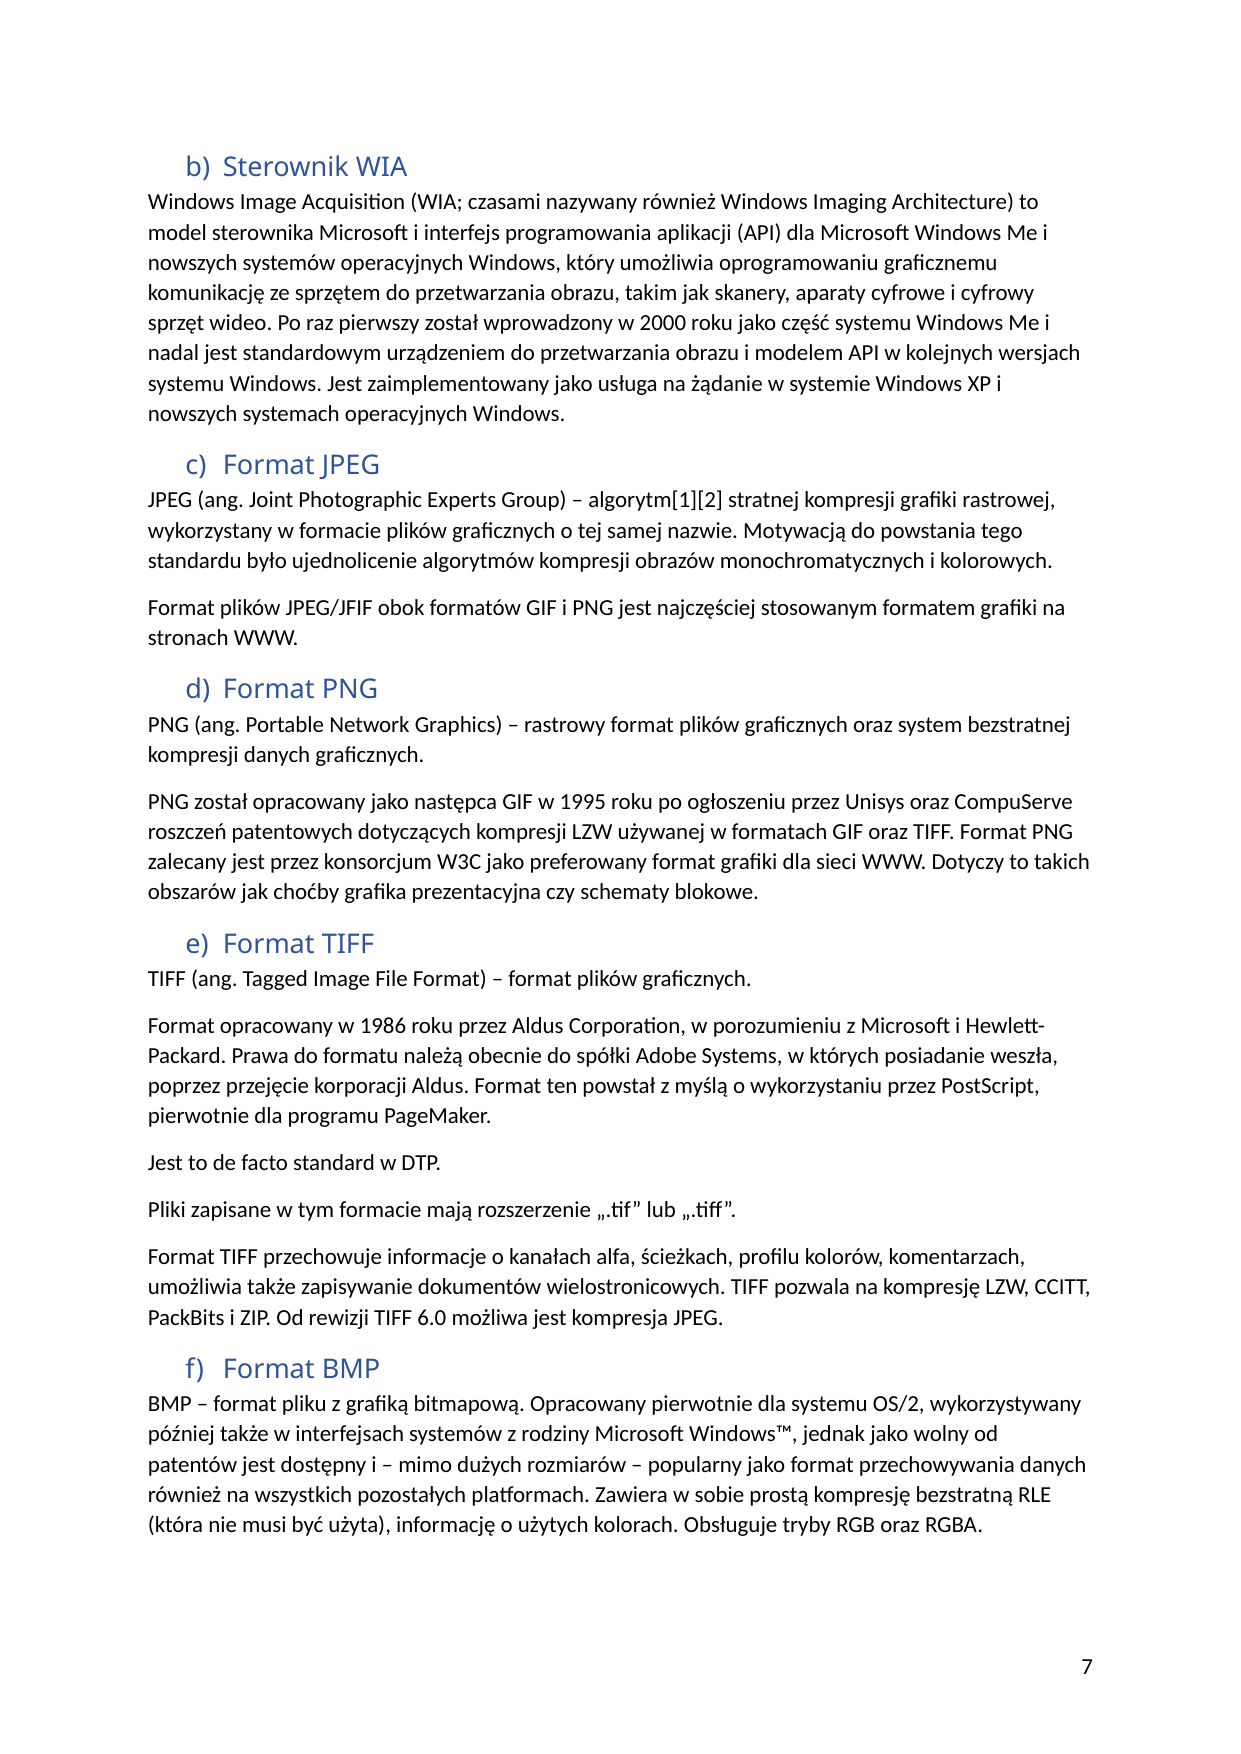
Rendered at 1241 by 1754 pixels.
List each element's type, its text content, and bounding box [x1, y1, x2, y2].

text Pliki zapisane w tym formacie mają rozszerzenie „.tif” lub „.tiff”. [148, 1195, 1093, 1223]
text PNG (ang. Portable Network Graphics) – rastrowy format plików graficznych oraz system bezstratnej kompresji danych graficznych. [148, 710, 1093, 768]
subtitle Sterownik WIA [185, 148, 1093, 184]
subtitle Format BMP [185, 1349, 1093, 1386]
text Format plików JPEG/JFIF obok formatów GIF i PNG jest najczęściej stosowanym formatem grafiki na stronach WWW. [148, 593, 1093, 651]
text Format opracowany w 1986 roku przez Aldus Corporation, w porozumieniu z Microsoft i Hewlett-Packard. Prawa do formatu należą obecnie do spółki Adobe Systems, w których posiadanie weszła, poprzez przejęcie korporacji Aldus. Format ten powstał z myślą o wykorzystaniu przez PostScript, pierwotnie dla programu PageMaker. [148, 1011, 1093, 1129]
text Windows Image Acquisition (WIA; czasami nazywany również Windows Imaging Architecture) to model sterownika Microsoft i interfejs programowania aplikacji (API) dla Microsoft Windows Me i nowszych systemów operacyjnych Windows, który umożliwia oprogramowaniu graficznemu komunikację ze sprzętem do przetwarzania obrazu, takim jak skanery, aparaty cyfrowe i cyfrowy sprzęt wideo. Po raz pierwszy został wprowadzony w 2000 roku jako część systemu Windows Me i nadal jest standardowym urządzeniem do przetwarzania obrazu i modelem API w kolejnych wersjach systemu Windows. Jest zaimplementowany jako usługa na żądanie w systemie Windows XP i nowszych systemach operacyjnych Windows. [148, 187, 1093, 427]
text Format TIFF przechowuje informacje o kanałach alfa, ścieżkach, profilu kolorów, komentarzach, umożliwia także zapisywanie dokumentów wielostronicowych. TIFF pozwala na kompresję LZW, CCITT, PackBits i ZIP. Od rewizji TIFF 6.0 możliwa jest kompresja JPEG. [148, 1242, 1093, 1331]
text PNG został opracowany jako następca GIF w 1995 roku po ogłoszeniu przez Unisys oraz CompuServe roszczeń patentowych dotyczących kompresji LZW używanej w formatach GIF oraz TIFF. Format PNG zalecany jest przez konsorcjum W3C jako preferowany format grafiki dla sieci WWW. Dotyczy to takich obszarów jak choćby grafika prezentacyjna czy schematy blokowe. [148, 787, 1093, 905]
text TIFF (ang. Tagged Image File Format) – format plików graficznych. [148, 964, 1093, 992]
subtitle Format JPEG [185, 446, 1093, 483]
text BMP – format pliku z grafiką bitmapową. Opracowany pierwotnie dla systemu OS/2, wykorzystywany później także w interfejsach systemów z rodziny Microsoft Windows™, jednak jako wolny od patentów jest dostępny i – mimo dużych rozmiarów – popularny jako format przechowywania danych również na wszystkich pozostałych platformach. Zawiera w sobie prostą kompresję bezstratną RLE (która nie musi być użyta), informację o użytych kolorach. Obsługuje tryby RGB oraz RGBA. [148, 1389, 1093, 1538]
text JPEG (ang. Joint Photographic Experts Group) – algorytm[1][2] stratnej kompresji grafiki rastrowej, wykorzystany w formacie plików graficznych o tej samej nazwie. Motywacją do powstania tego standardu było ujednolicenie algorytmów kompresji obrazów monochromatycznych i kolorowych. [148, 486, 1093, 574]
subtitle Format PNG [185, 670, 1093, 707]
subtitle Format TIFF [185, 924, 1093, 961]
text Jest to de facto standard w DTP. [148, 1148, 1093, 1176]
